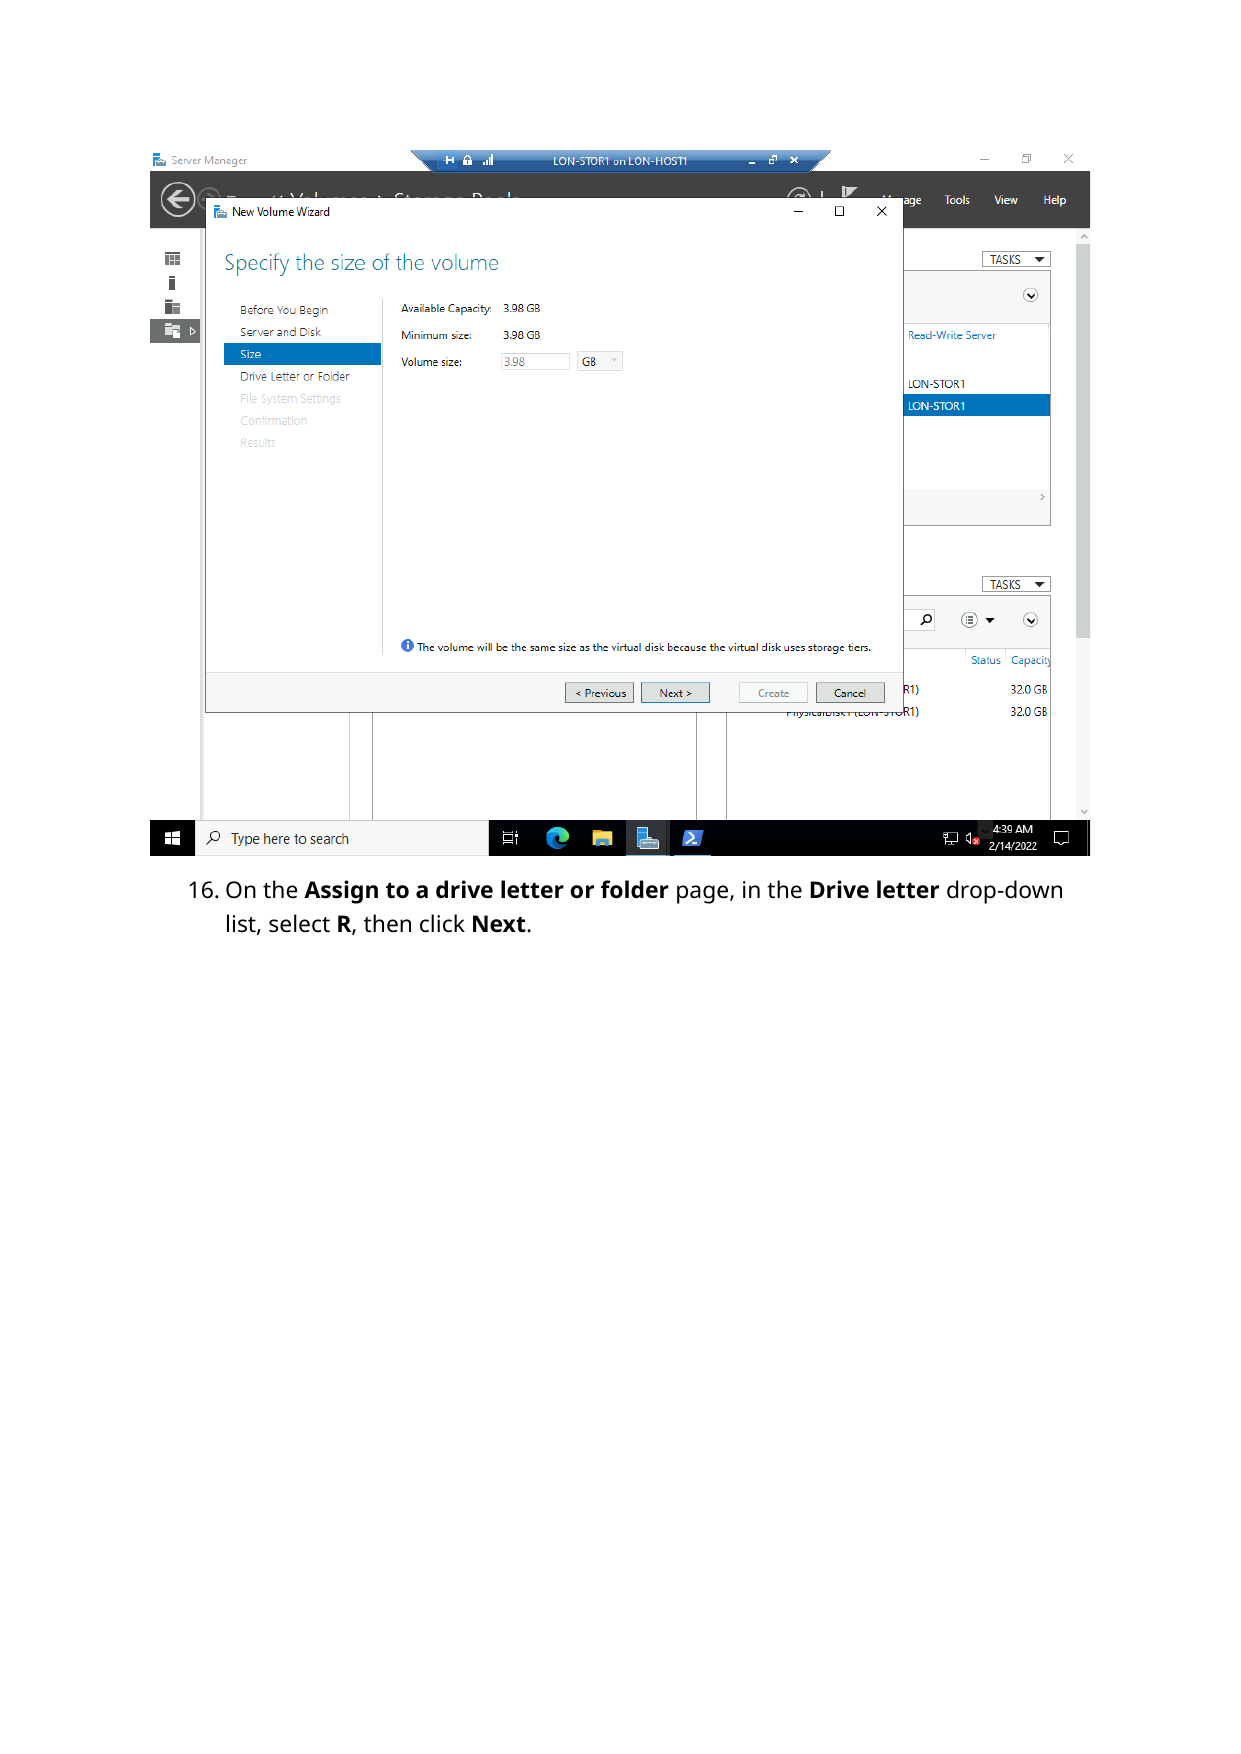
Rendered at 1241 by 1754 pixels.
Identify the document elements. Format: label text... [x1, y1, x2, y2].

picture [150, 150, 1091, 856]
list On the Assign to a drive letter or folder page, in the Drive letter drop-down list, select R, then click Next. [187, 874, 1090, 939]
